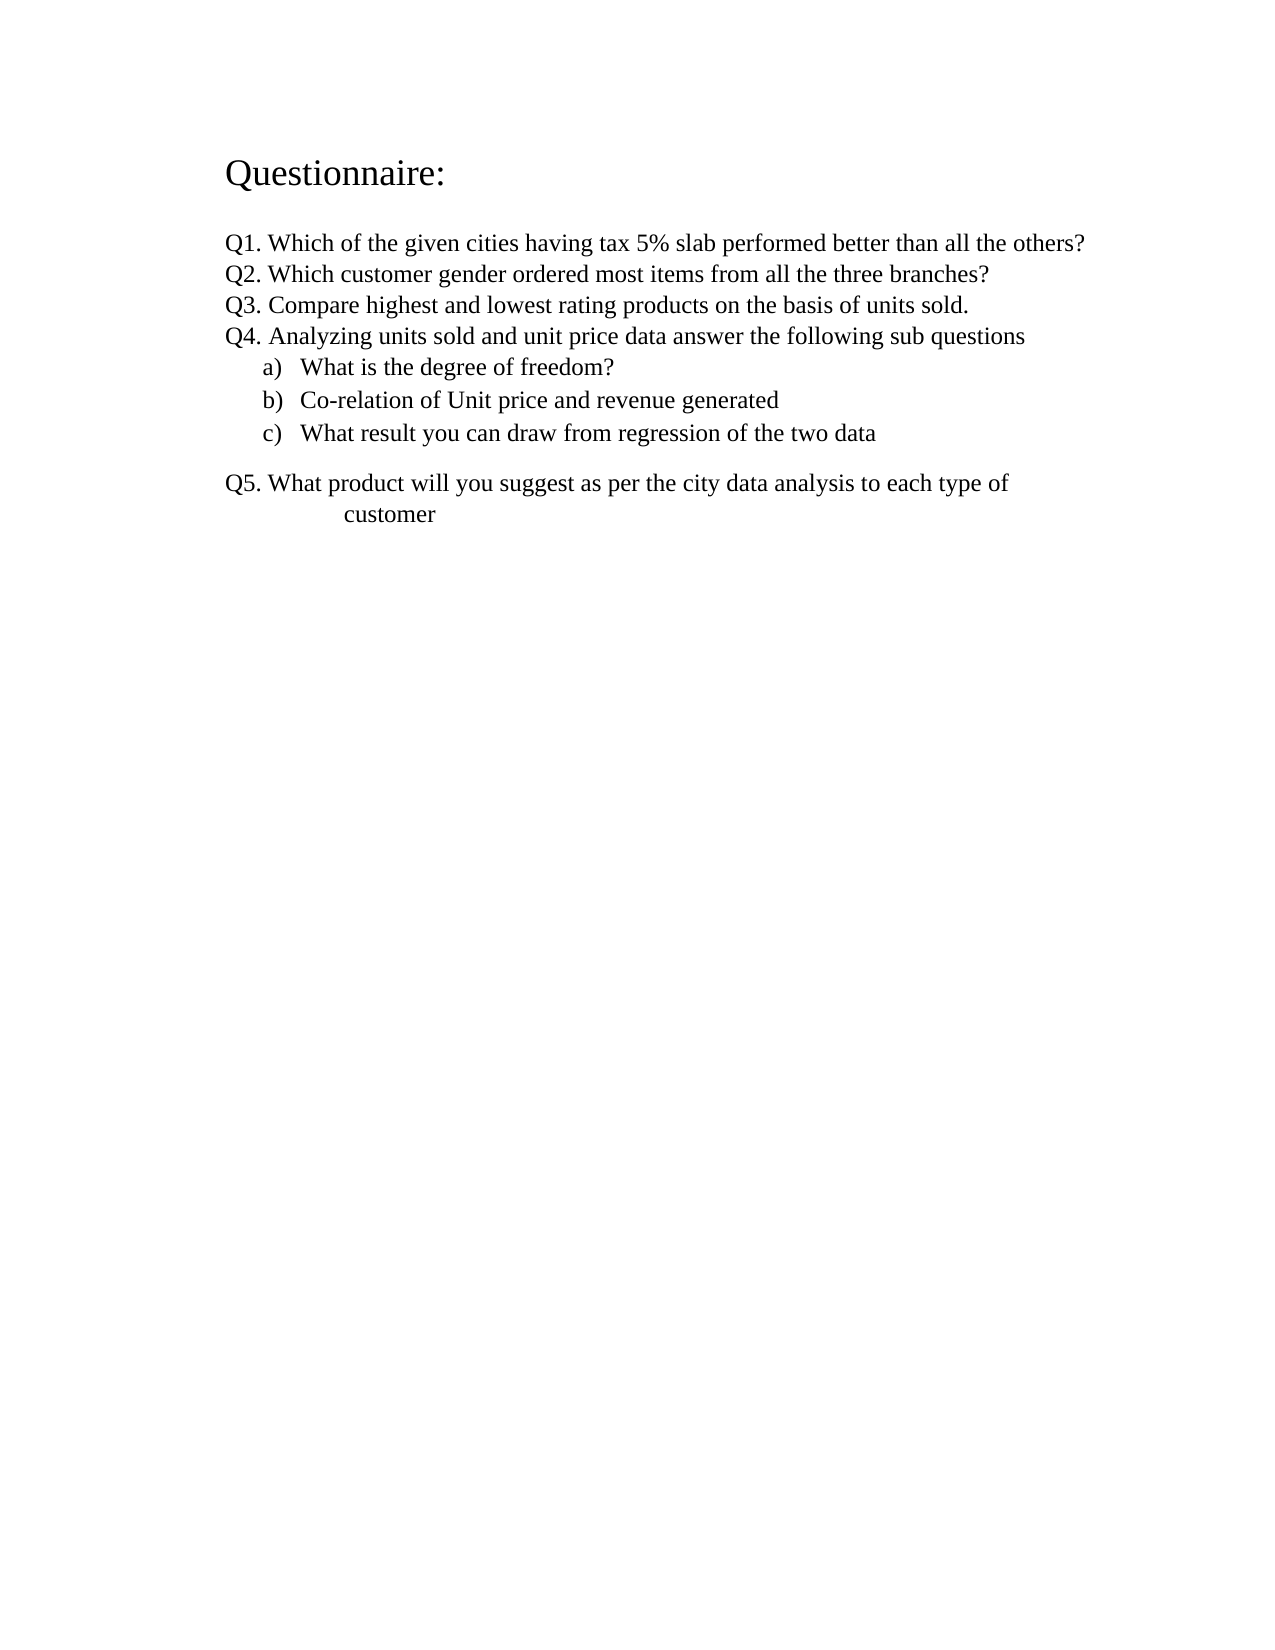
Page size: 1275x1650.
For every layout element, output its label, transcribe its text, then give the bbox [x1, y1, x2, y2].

text Q5. What product will you suggest as per the city data analysis to each type of customer [150, 468, 1125, 528]
list Q4. Analyzing units sold and unit price data answer the following sub questions [225, 321, 1125, 350]
list Co-relation of Unit price and revenue generated [262, 385, 1125, 414]
list Q1. Which of the given cities having tax 5% slab performed better than all the others? [225, 228, 1125, 257]
list Questionnaire: [225, 150, 1125, 193]
list Q3. Compare highest and lowest rating products on the basis of units sold. [225, 290, 1125, 319]
list What result you can draw from regression of the two data [262, 418, 1125, 447]
list What is the degree of freedom? [262, 352, 1125, 381]
list Q2. Which customer gender ordered most items from all the three branches? [225, 259, 1125, 288]
